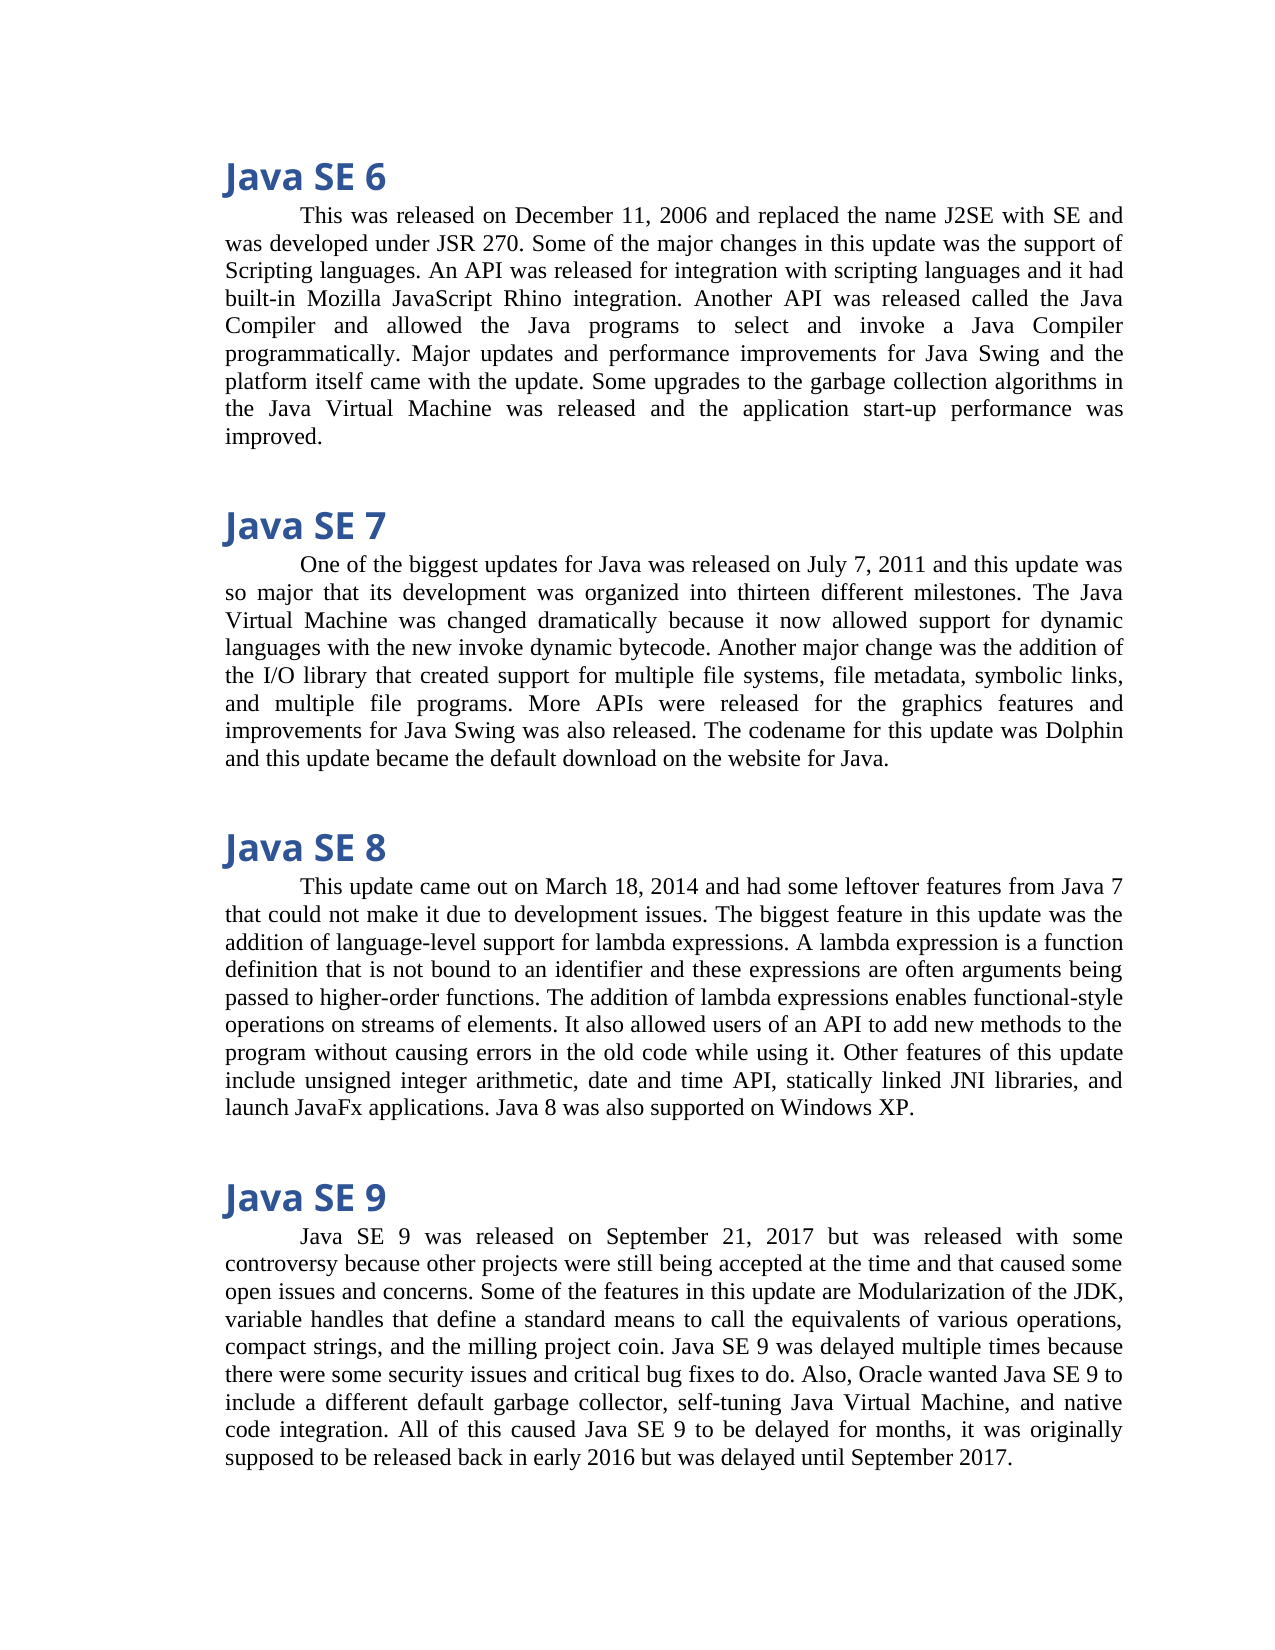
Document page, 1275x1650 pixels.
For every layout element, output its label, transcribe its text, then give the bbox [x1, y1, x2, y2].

subtitle Java SE 7 [150, 499, 1125, 551]
text This was released on December 11, 2006 and replaced the name J2SE with SE and was developed under JSR 270. Some of the major changes in this update was the support of Scripting languages. An API was released for integration with scripting languages and it had built-in Mozilla JavaScript Rhino integration. Another API was released called the Java Compiler and allowed the Java programs to select and invoke a Java Compiler programmatically. Major updates and performance improvements for Java Swing and the platform itself came with the update. Some upgrades to the garbage collection algorithms in the Java Virtual Machine was released and the application start-up performance was improved. [225, 201, 1125, 449]
subtitle Java SE 8 [150, 821, 1125, 872]
text Java SE 9 was released on September 21, 2017 but was released with some controversy because other projects were still being accepted at the time and that caused some open issues and concerns. Some of the features in this update are Modularization of the JDK, variable handles that define a standard means to call the equivalents of various operations, compact strings, and the milling project coin. Java SE 9 was delayed multiple times because there were some security issues and critical bug fixes to do. Also, Oracle wanted Java SE 9 to include a different default garbage collector, self-tuning Java Virtual Machine, and native code integration. All of this caused Java SE 9 to be delayed for months, it was originally supposed to be released back in early 2016 but was delayed until September 2017. [225, 1222, 1125, 1470]
subtitle Java SE 9 [150, 1171, 1125, 1222]
subtitle Java SE 6 [150, 150, 1125, 201]
text One of the biggest updates for Java was released on July 7, 2011 and this update was so major that its development was organized into thirteen different milestones. The Java Virtual Machine was changed dramatically because it now allowed support for dynamic languages with the new invoke dynamic bytecode. Another major change was the addition of the I/O library that created support for multiple file systems, file metadata, symbolic links, and multiple file programs. More APIs were released for the graphics features and improvements for Java Swing was also released. The codename for this update was Dolphin and this update became the default download on the website for Java. [225, 551, 1125, 771]
text This update came out on March 18, 2014 and had some leftover features from Java 7 that could not make it due to development issues. The biggest feature in this update was the addition of language-level support for lambda expressions. A lambda expression is a function definition that is not bound to an identifier and these expressions are often arguments being passed to higher-order functions. The addition of lambda expressions enables functional-style operations on streams of elements. It also allowed users of an API to add new methods to the program without causing errors in the old code while using it. Other features of this update include unsigned integer arithmetic, date and time API, statically linked JNI libraries, and launch JavaFx applications. Java 8 was also supported on Windows XP. [225, 872, 1125, 1121]
